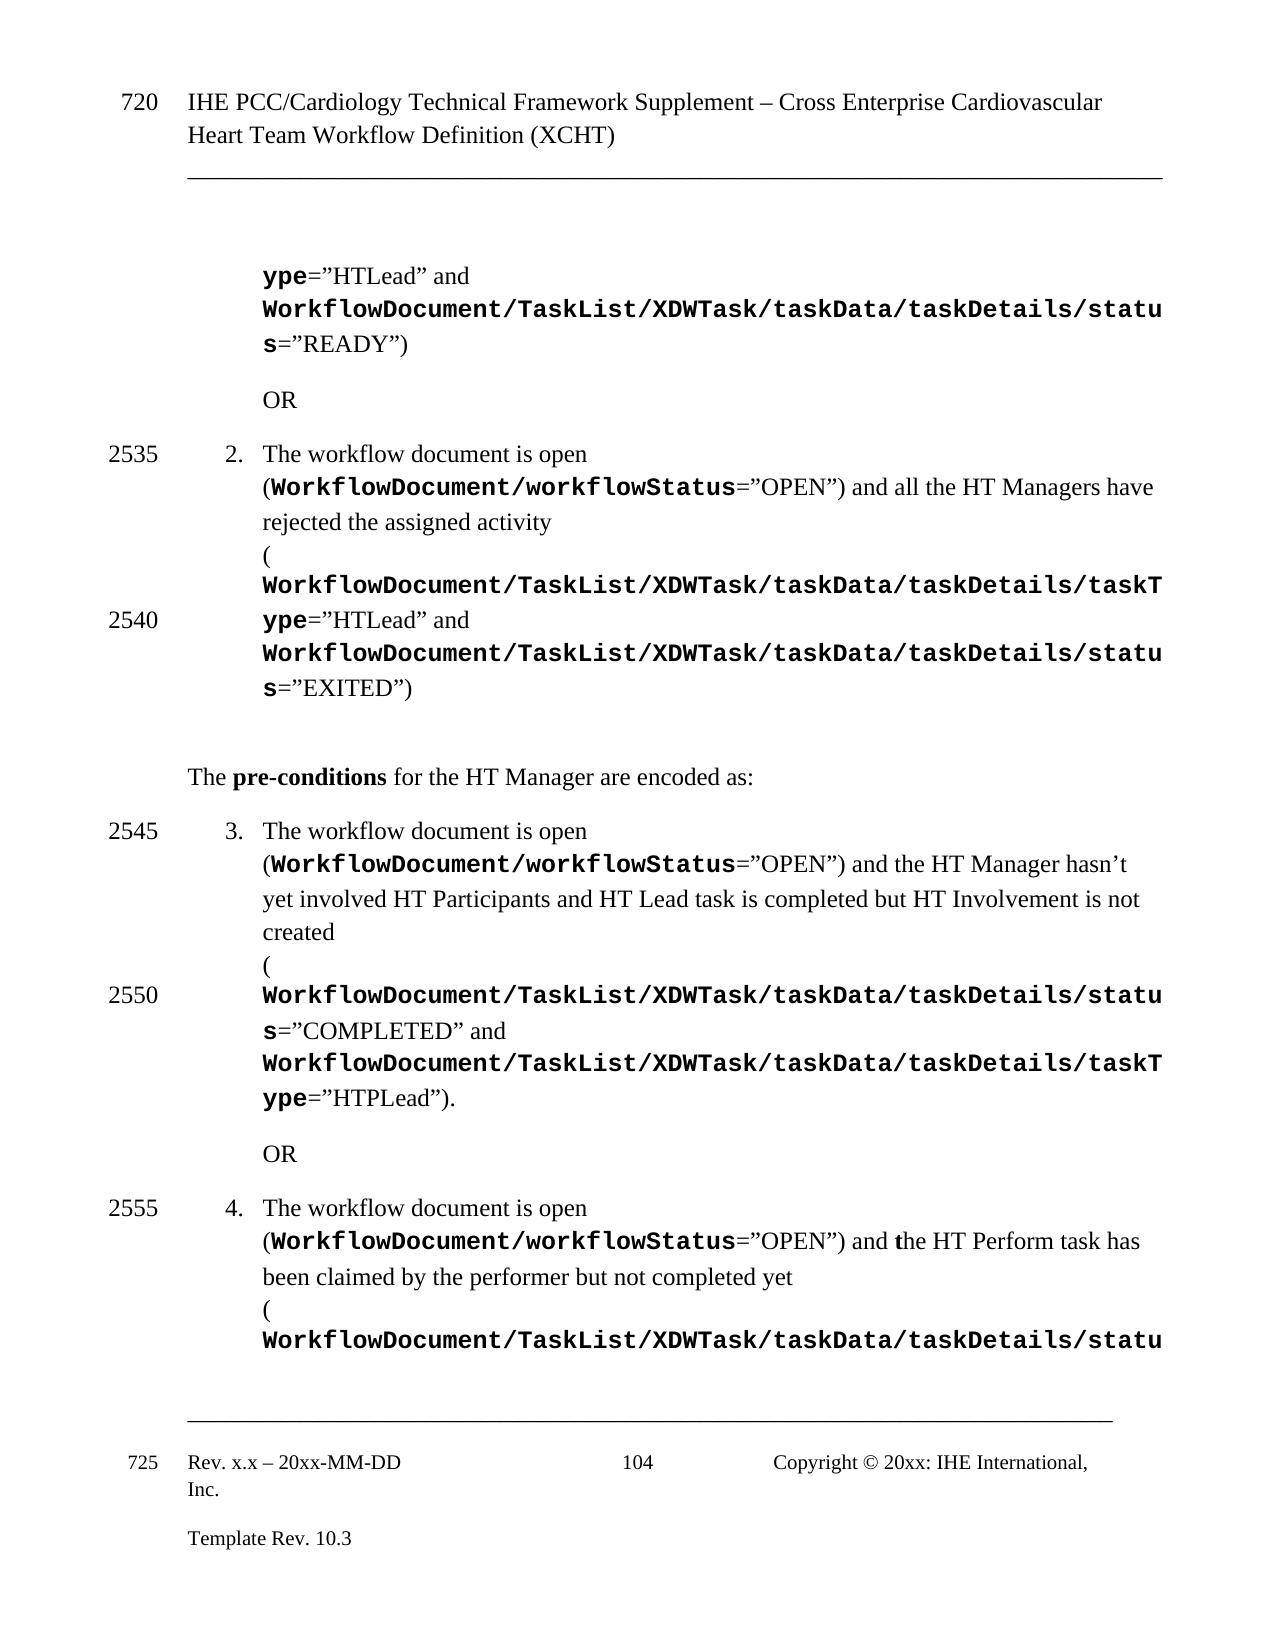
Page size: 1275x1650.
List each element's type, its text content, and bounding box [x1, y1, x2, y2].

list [225, 1193, 1162, 1356]
list OR [262, 385, 1162, 414]
list The workflow document is open (WorkflowDocument/workflowStatus=”OPEN”) and all the HT Managers have rejected the assigned activity (WorkflowDocument/TaskList/XDWTask/taskData/taskDetails/taskType=”HTLead” and WorkflowDocument/TaskList/XDWTask/taskData/taskDetails/status=”EXITED”) [225, 439, 1162, 737]
list OR [262, 1139, 1162, 1168]
text The pre-conditions for the HT Manager are encoded as: [187, 762, 1162, 791]
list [225, 261, 1162, 360]
list The workflow document is open (WorkflowDocument/workflowStatus=”OPEN”) and the HT Manager hasn’t yet involved HT Participants and HT Lead task is completed but HT Involvement is not created (WorkflowDocument/TaskList/XDWTask/taskData/taskDetails/status=”COMPLETED” and WorkflowDocument/TaskList/XDWTask/taskData/taskDetails/taskType=”HTPLead”). [225, 816, 1162, 1114]
